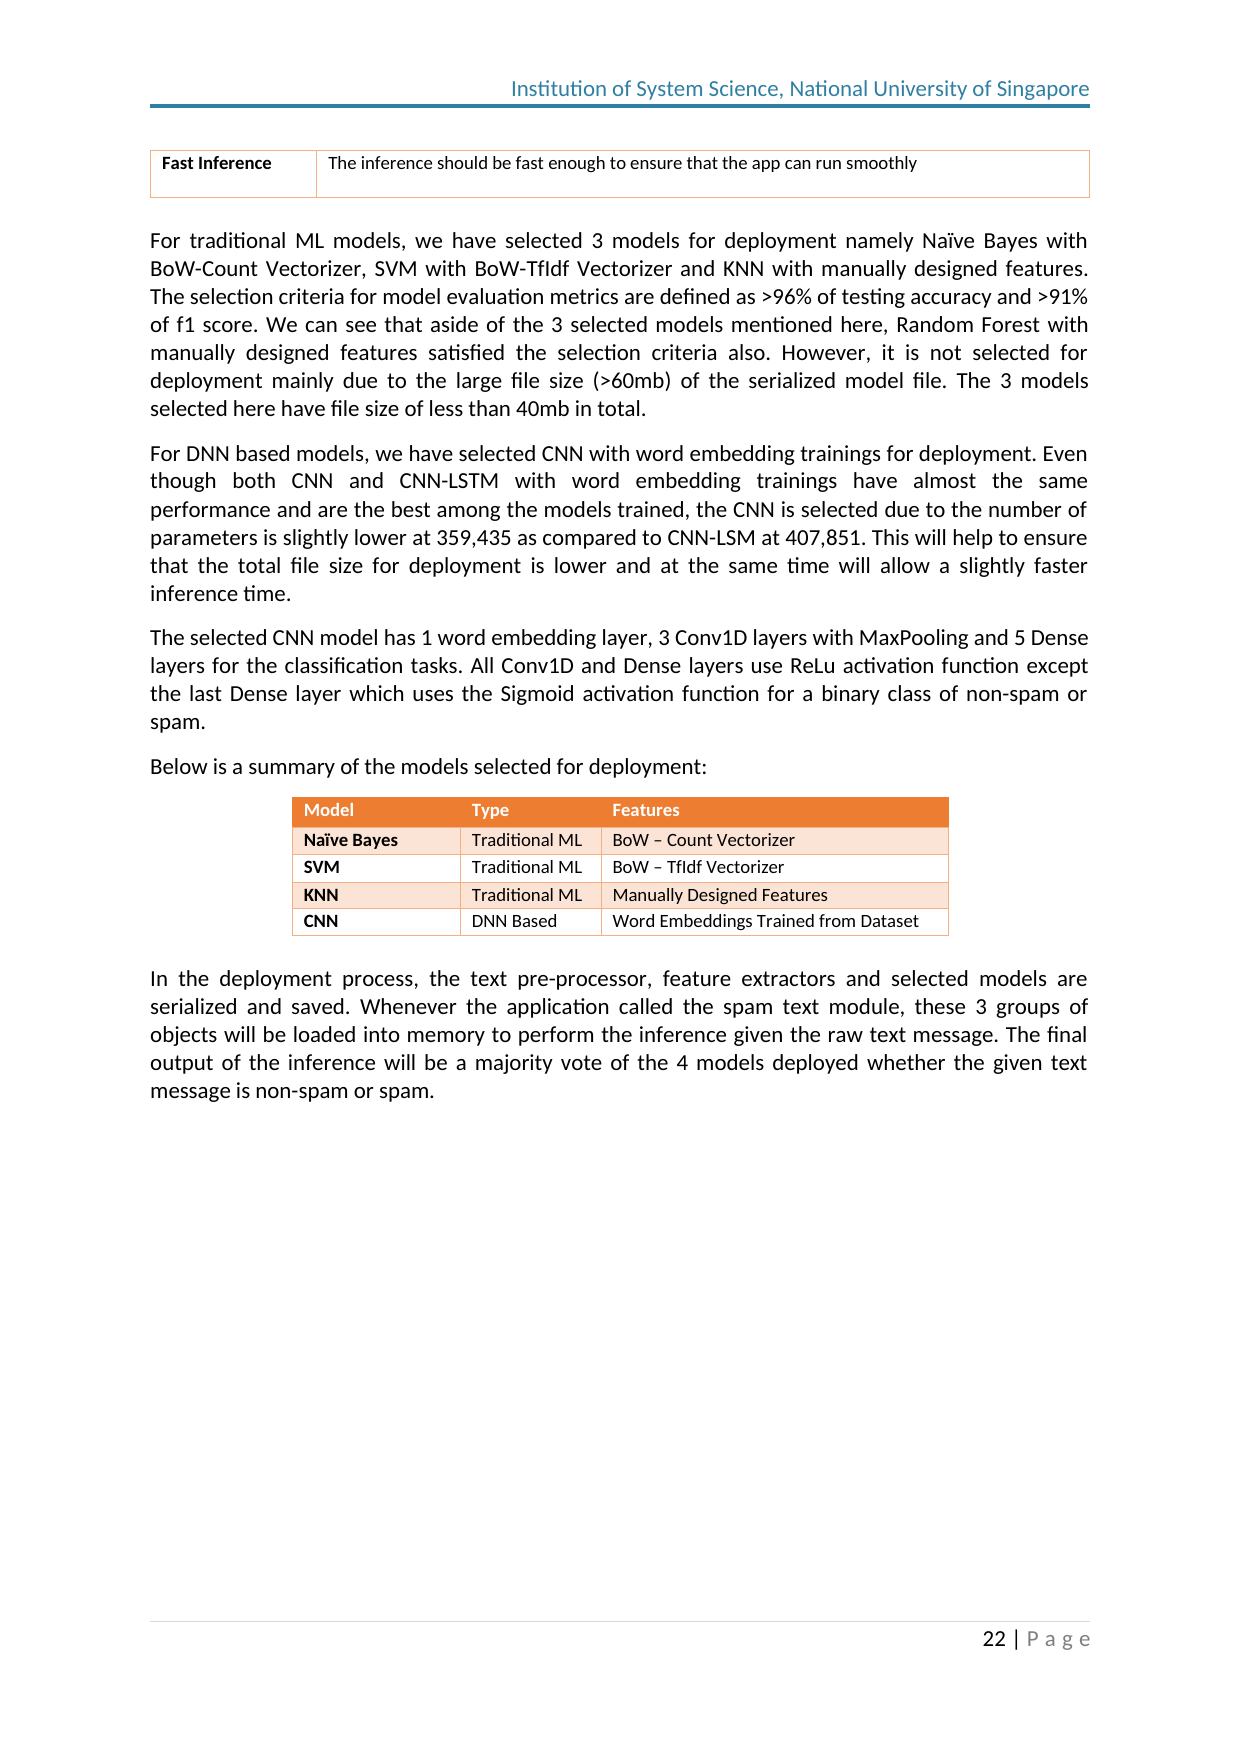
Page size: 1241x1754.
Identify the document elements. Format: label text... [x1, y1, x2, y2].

text The selected CNN model has 1 word embedding layer, 3 Conv1D layers with MaxPooling and 5 Dense layers for the classification tasks. All Conv1D and Dense layers use ReLu activation function except the last Dense layer which uses the Sigmoid activation function for a binary class of non-spam or spam. [150, 623, 1090, 736]
text Below is a summary of the models selected for deployment: [150, 752, 1090, 780]
table_cell Traditional ML [461, 883, 601, 908]
table_cell Traditional ML [461, 855, 601, 882]
table_cell The inference should be fast enough to ensure that the app can run smoothly [317, 151, 1089, 197]
table_cell Naïve Bayes [293, 828, 460, 854]
table_header Model [293, 798, 460, 827]
table_header Features [602, 798, 948, 827]
text In the deployment process, the text pre-processor, feature extractors and selected models are serialized and saved. Whenever the application called the spam text module, these 3 groups of objects will be loaded into memory to perform the inference given the raw text message. The final output of the inference will be a majority vote of the 4 models deployed whether the given text message is non-spam or spam. [150, 964, 1090, 1104]
text For traditional ML models, we have selected 3 models for deployment namely Naïve Bayes with BoW-Count Vectorizer, SVM with BoW-TfIdf Vectorizer and KNN with manually designed features. The selection criteria for model evaluation metrics are defined as >96% of testing accuracy and >91% of f1 score. We can see that aside of the 3 selected models mentioned here, Random Forest with manually designed features satisfied the selection criteria also. However, it is not selected for deployment mainly due to the large file size (>60mb) of the serialized model file. The 3 models selected here have file size of less than 40mb in total. [150, 226, 1090, 422]
table_cell DNN Based [461, 909, 601, 935]
table_cell Word Embeddings Trained from Dataset [602, 909, 948, 935]
table_cell KNN [293, 883, 460, 908]
table_cell BoW – Count Vectorizer [602, 828, 948, 854]
table_cell SVM [293, 855, 460, 882]
table_cell Fast Inference [151, 151, 316, 197]
table_cell CNN [293, 909, 460, 935]
text For DNN based models, we have selected CNN with word embedding trainings for deployment. Even though both CNN and CNN-LSTM with word embedding trainings have almost the same performance and are the best among the models trained, the CNN is selected due to the number of parameters is slightly lower at 359,435 as compared to CNN-LSM at 407,851. This will help to ensure that the total file size for deployment is lower and at the same time will allow a slightly faster inference time. [150, 439, 1090, 607]
table_header Type [461, 798, 601, 827]
table_cell Manually Designed Features [602, 883, 948, 908]
table_cell BoW – TfIdf Vectorizer [602, 855, 948, 882]
table_cell Traditional ML [461, 828, 601, 854]
